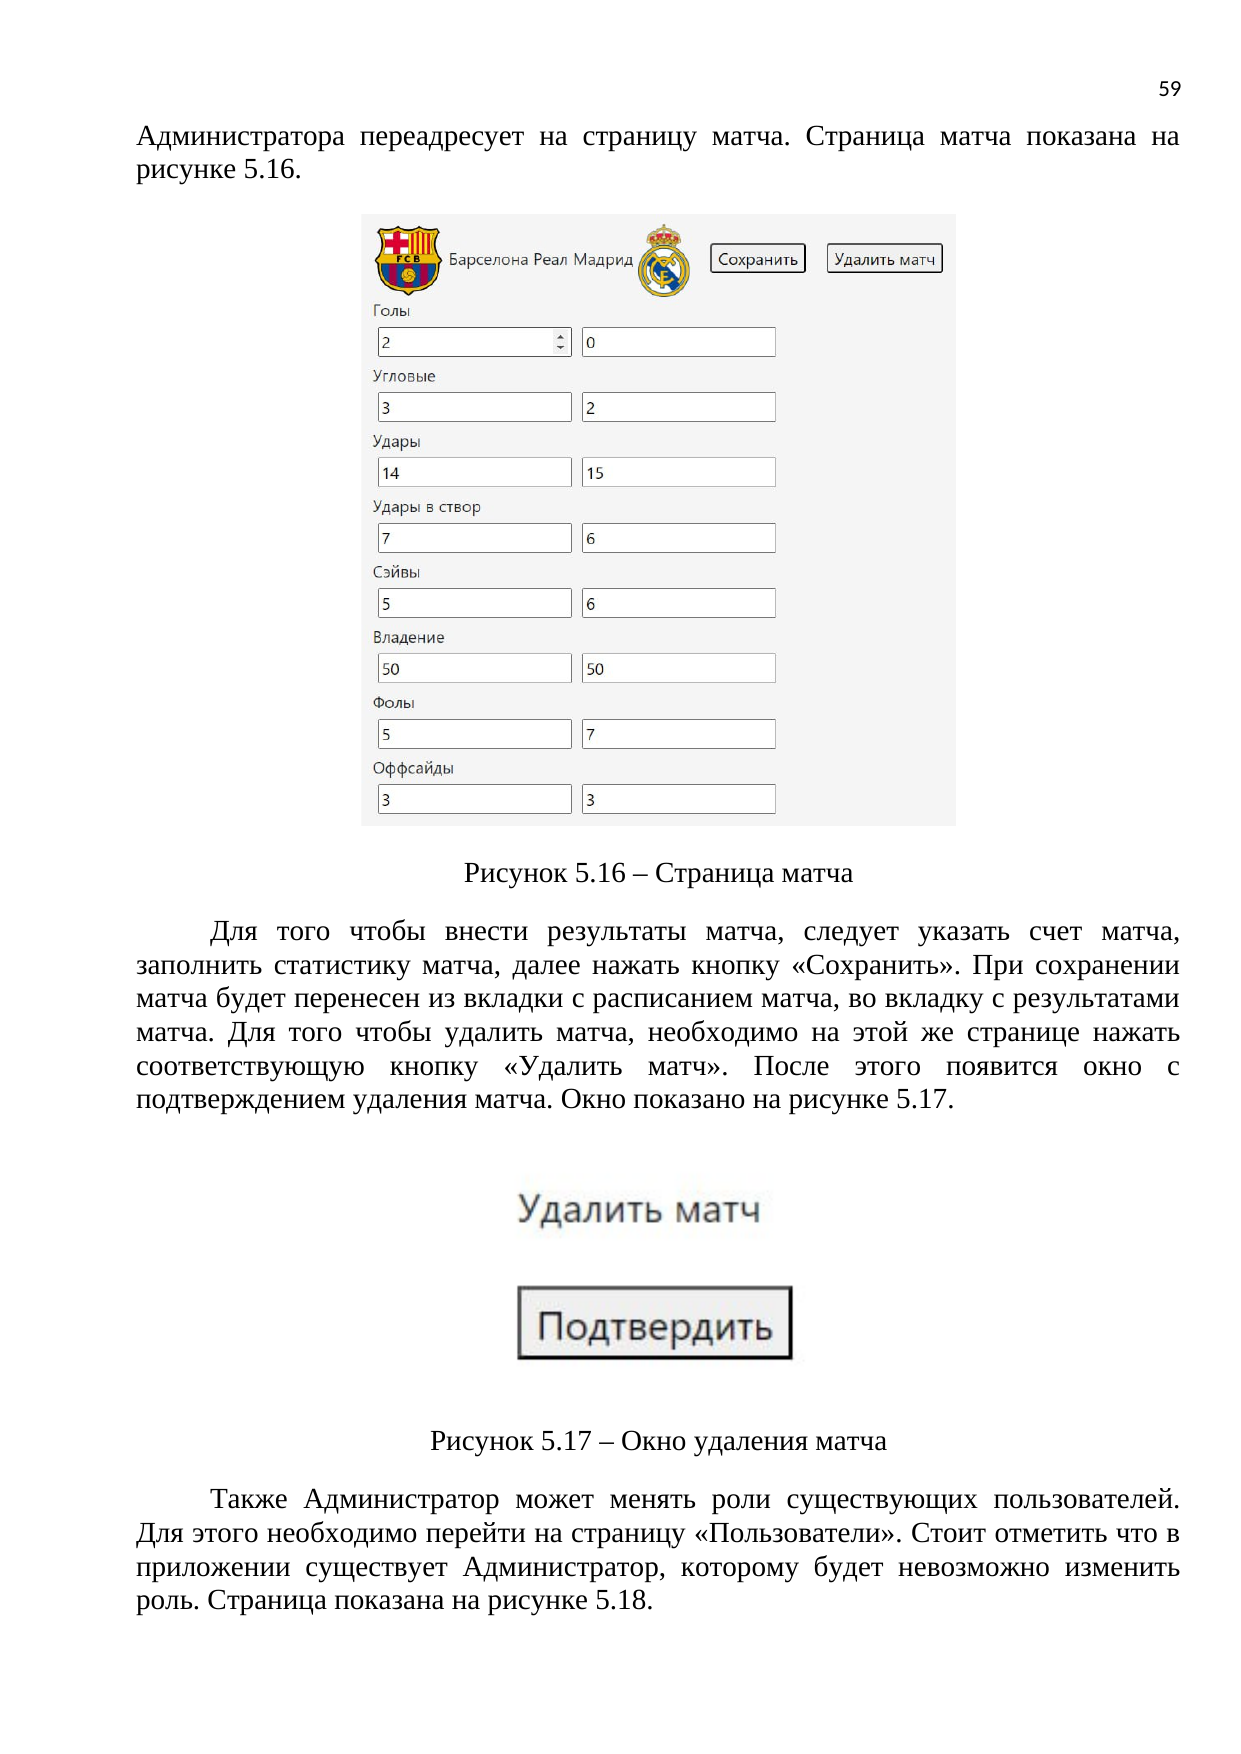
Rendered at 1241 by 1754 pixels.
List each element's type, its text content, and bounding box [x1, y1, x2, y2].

picture [361, 214, 956, 826]
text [136, 118, 1181, 185]
text Рисунок 5.16 – Страница матча [136, 855, 1181, 888]
text Рисунок 5.17 – Окно удаления матча [136, 1423, 1181, 1457]
text Для того чтобы внести результаты матча, следует указать счет матча, заполнить статистику матча, далее нажать кнопку «Сохранить». При сохранении матча будет перенесен из вкладки с расписанием матча, во вкладку с результатами матча. Для того чтобы удалить матча, необходимо на этой же странице нажать соответствующую кнопку «Удалить матч». После этого появится окно с подтверждением удаления матча. Окно показано на рисунке 5.17. [136, 913, 1181, 1115]
picture [486, 1143, 830, 1394]
text Также Администратор может менять роли существующих пользователей. Для этого необходимо перейти на страницу «Пользователи». Стоит отметить что в приложении существует Администратор, которому будет невозможно изменить роль. Страница показана на рисунке 5.18. [136, 1482, 1181, 1616]
